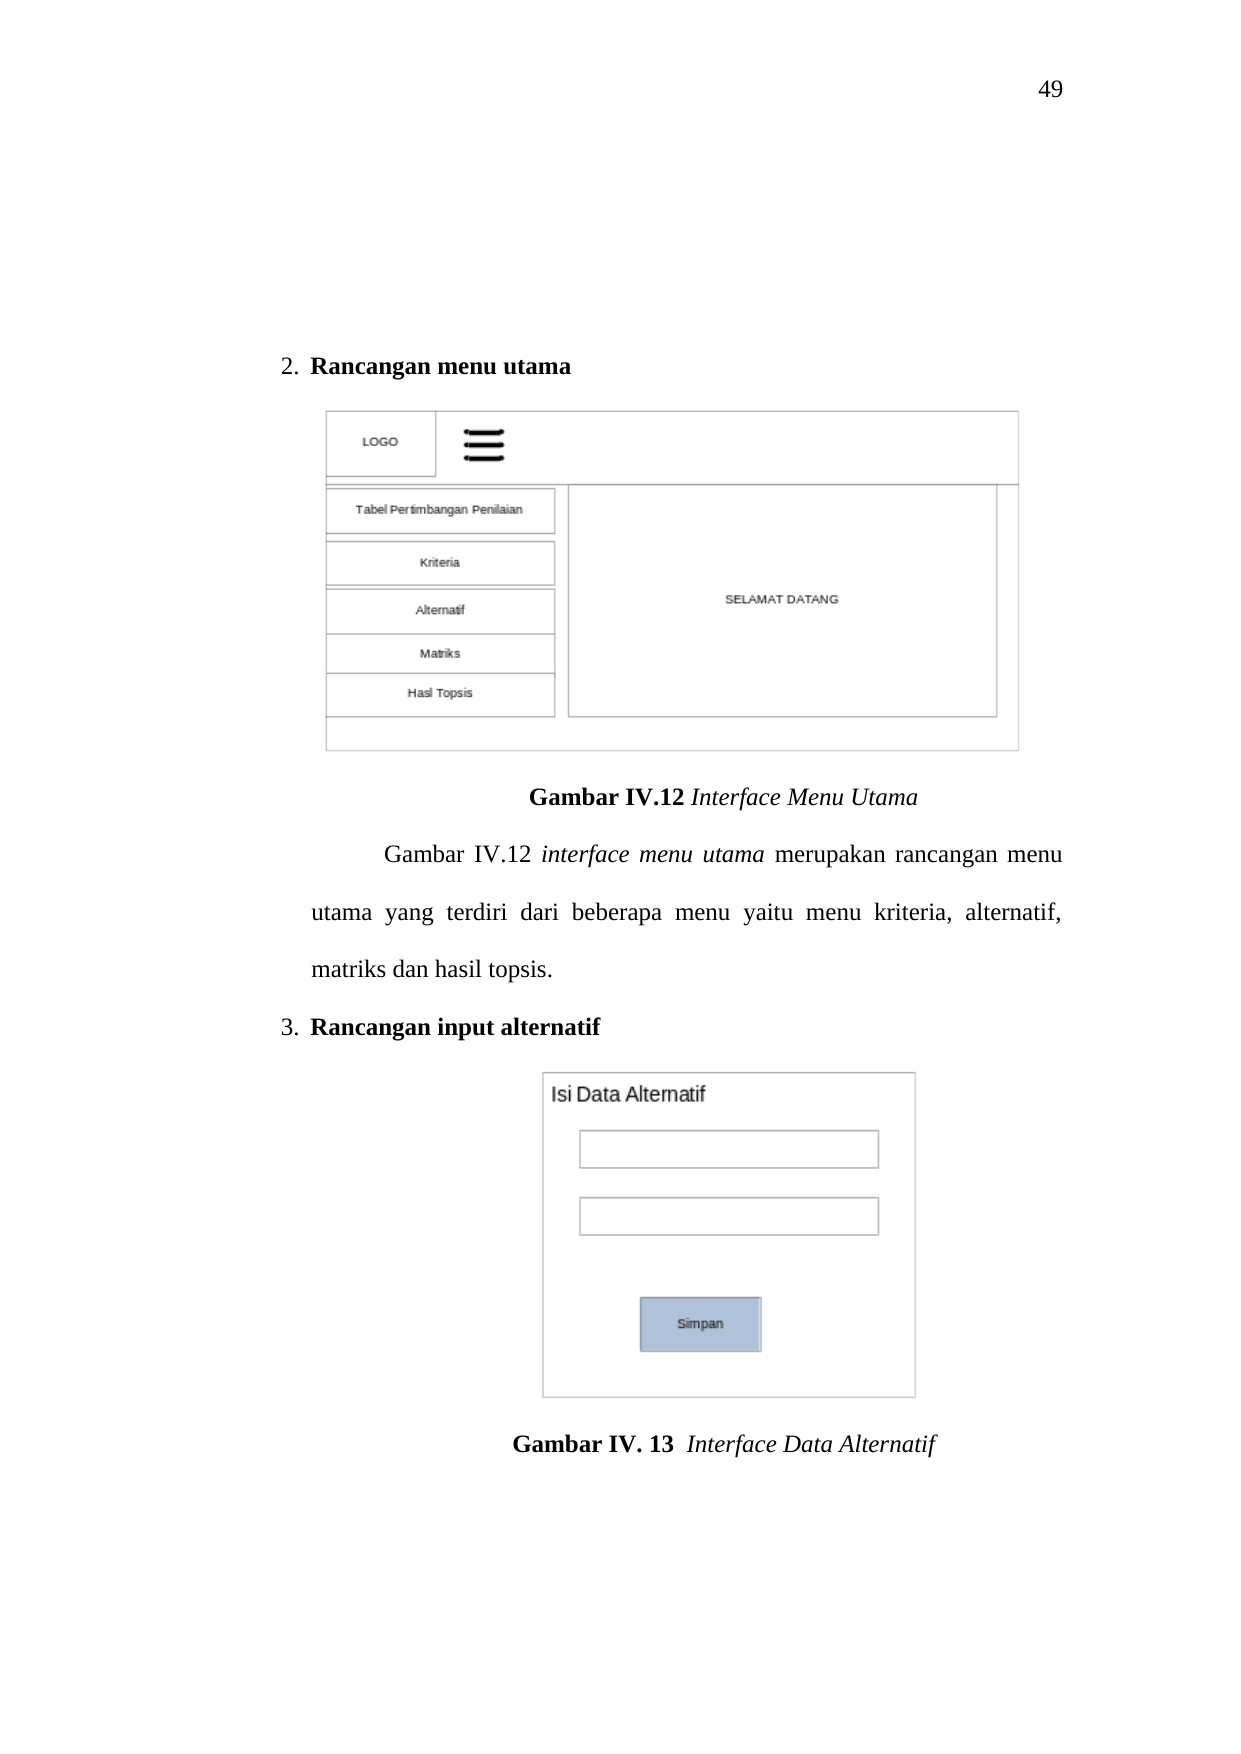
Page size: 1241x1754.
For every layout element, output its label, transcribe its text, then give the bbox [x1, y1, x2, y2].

list Gambar IV.12 interface menu utama merupakan rancangan menu utama yang terdiri dari beberapa menu yaitu menu kriteria, alternatif, matriks dan hasil topsis. [311, 839, 1063, 983]
list Rancangan input alternatif [281, 1012, 1063, 1040]
list Gambar IV. 13 Interface Data Alternatif [310, 1429, 1063, 1457]
list Gambar IV.12 Interface Menu Utama [310, 782, 1063, 810]
list Rancangan menu utama [281, 351, 1063, 380]
